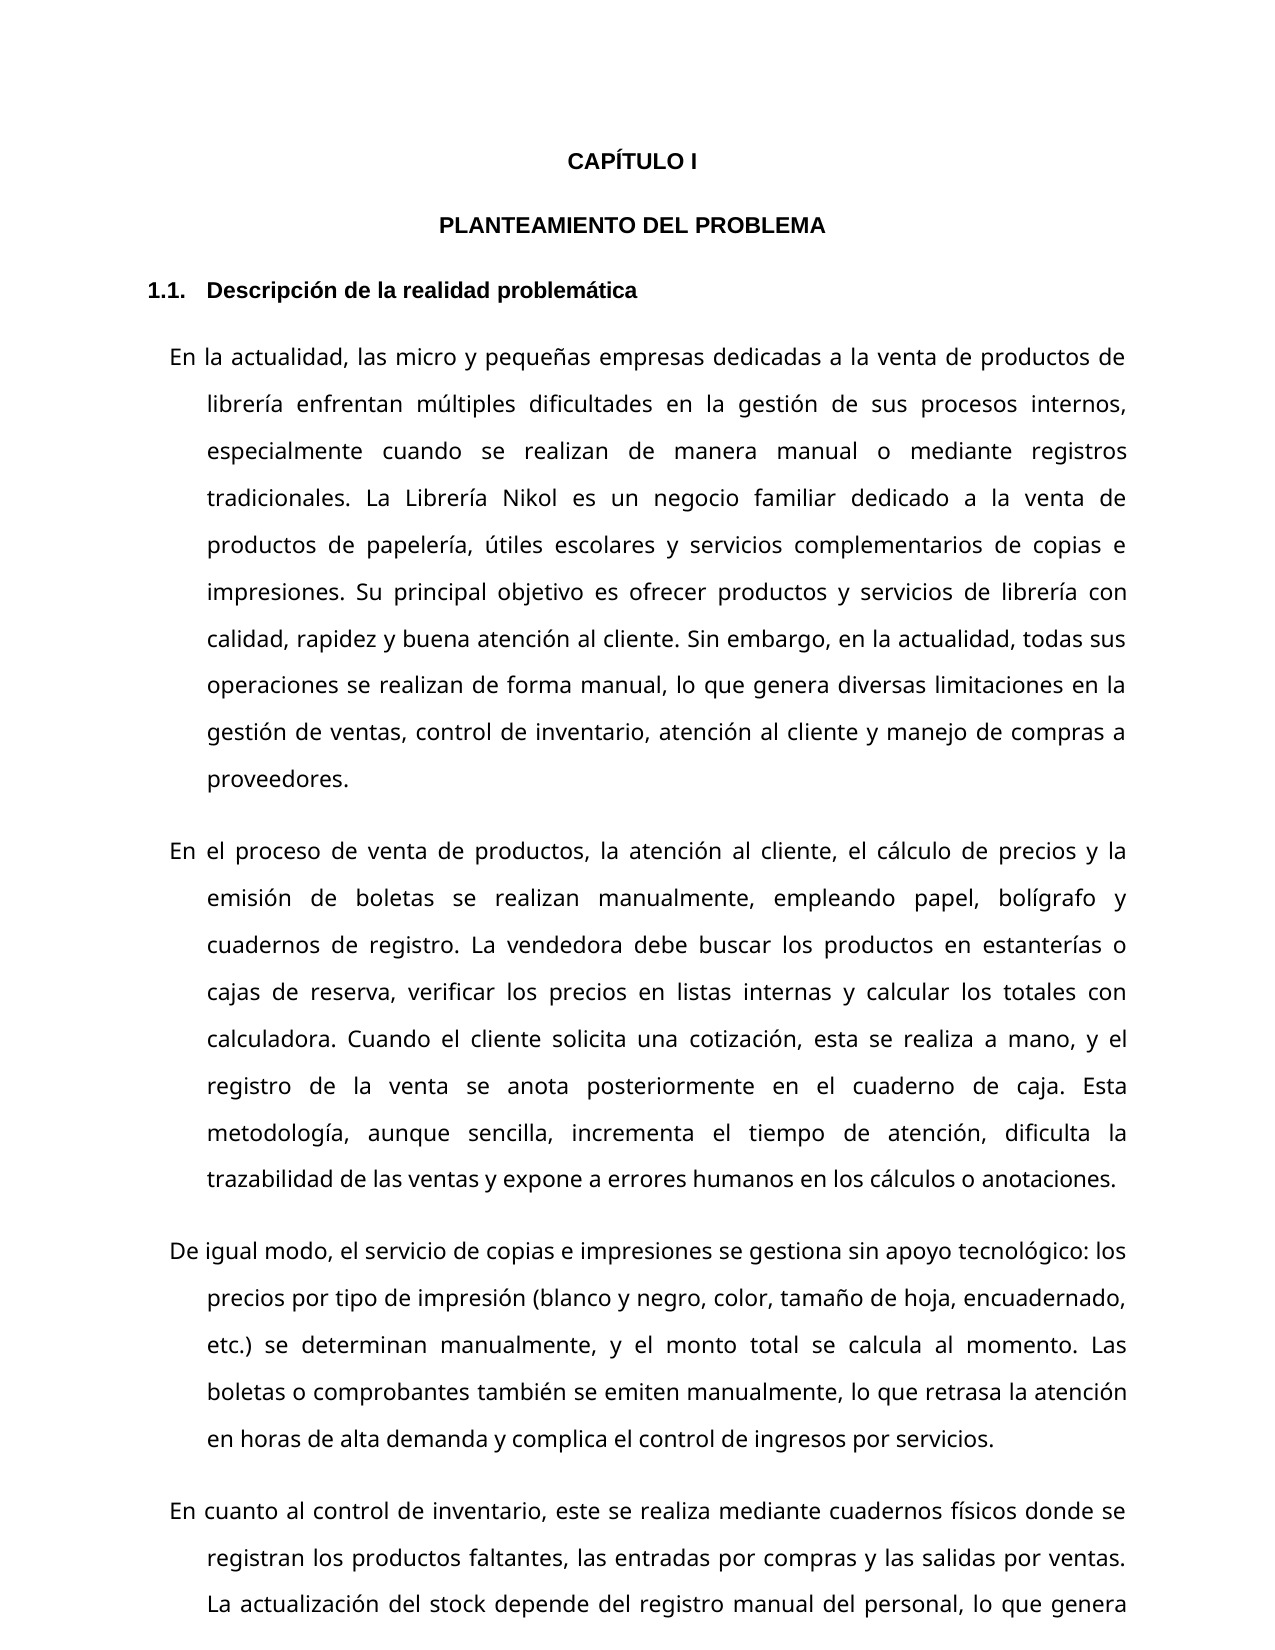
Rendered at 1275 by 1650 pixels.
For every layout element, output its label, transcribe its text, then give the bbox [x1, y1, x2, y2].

text CAPÍTULO I PLANTEAMIENTO DEL PROBLEMA [439, 148, 892, 238]
list Descripción de la realidad problemática [147, 277, 1200, 303]
text En el proceso de venta de productos, la atención al cliente, el cálculo de precios y la emisión de boletas se realizan manualmente, empleando papel, bolígrafo y cuadernos de registro. La vendedora debe buscar los productos en estanterías o cajas de reserva, verificar los precios en listas internas y calcular los totales con calculadora. Cuando el cliente solicita una cotización, esta se realiza a mano, y el registro de la venta se anota posteriormente en el cuaderno de caja. Esta metodología, aunque sencilla, incrementa el tiempo de atención, dificulta la trazabilidad de las ventas y expone a errores humanos en los cálculos o anotaciones. [169, 835, 1127, 1194]
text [169, 1494, 1127, 1619]
text De igual modo, el servicio de copias e impresiones se gestiona sin apoyo tecnológico: los precios por tipo de impresión (blanco y negro, color, tamaño de hoja, encuadernado, etc.) se determinan manualmente, y el monto total se calcula al momento. Las boletas o comprobantes también se emiten manualmente, lo que retrasa la atención en horas de alta demanda y complica el control de ingresos por servicios. [169, 1235, 1128, 1454]
text En la actualidad, las micro y pequeñas empresas dedicadas a la venta de productos de librería enfrentan múltiples dificultades en la gestión de sus procesos internos, especialmente cuando se realizan de manera manual o mediante registros tradicionales. La Librería Nikol es un negocio familiar dedicado a la venta de productos de papelería, útiles escolares y servicios complementarios de copias e impresiones. Su principal objetivo es ofrecer productos y servicios de librería con calidad, rapidez y buena atención al cliente. Sin embargo, en la actualidad, todas sus operaciones se realizan de forma manual, lo que genera diversas limitaciones en la gestión de ventas, control de inventario, atención al cliente y manejo de compras a proveedores. [169, 341, 1127, 794]
